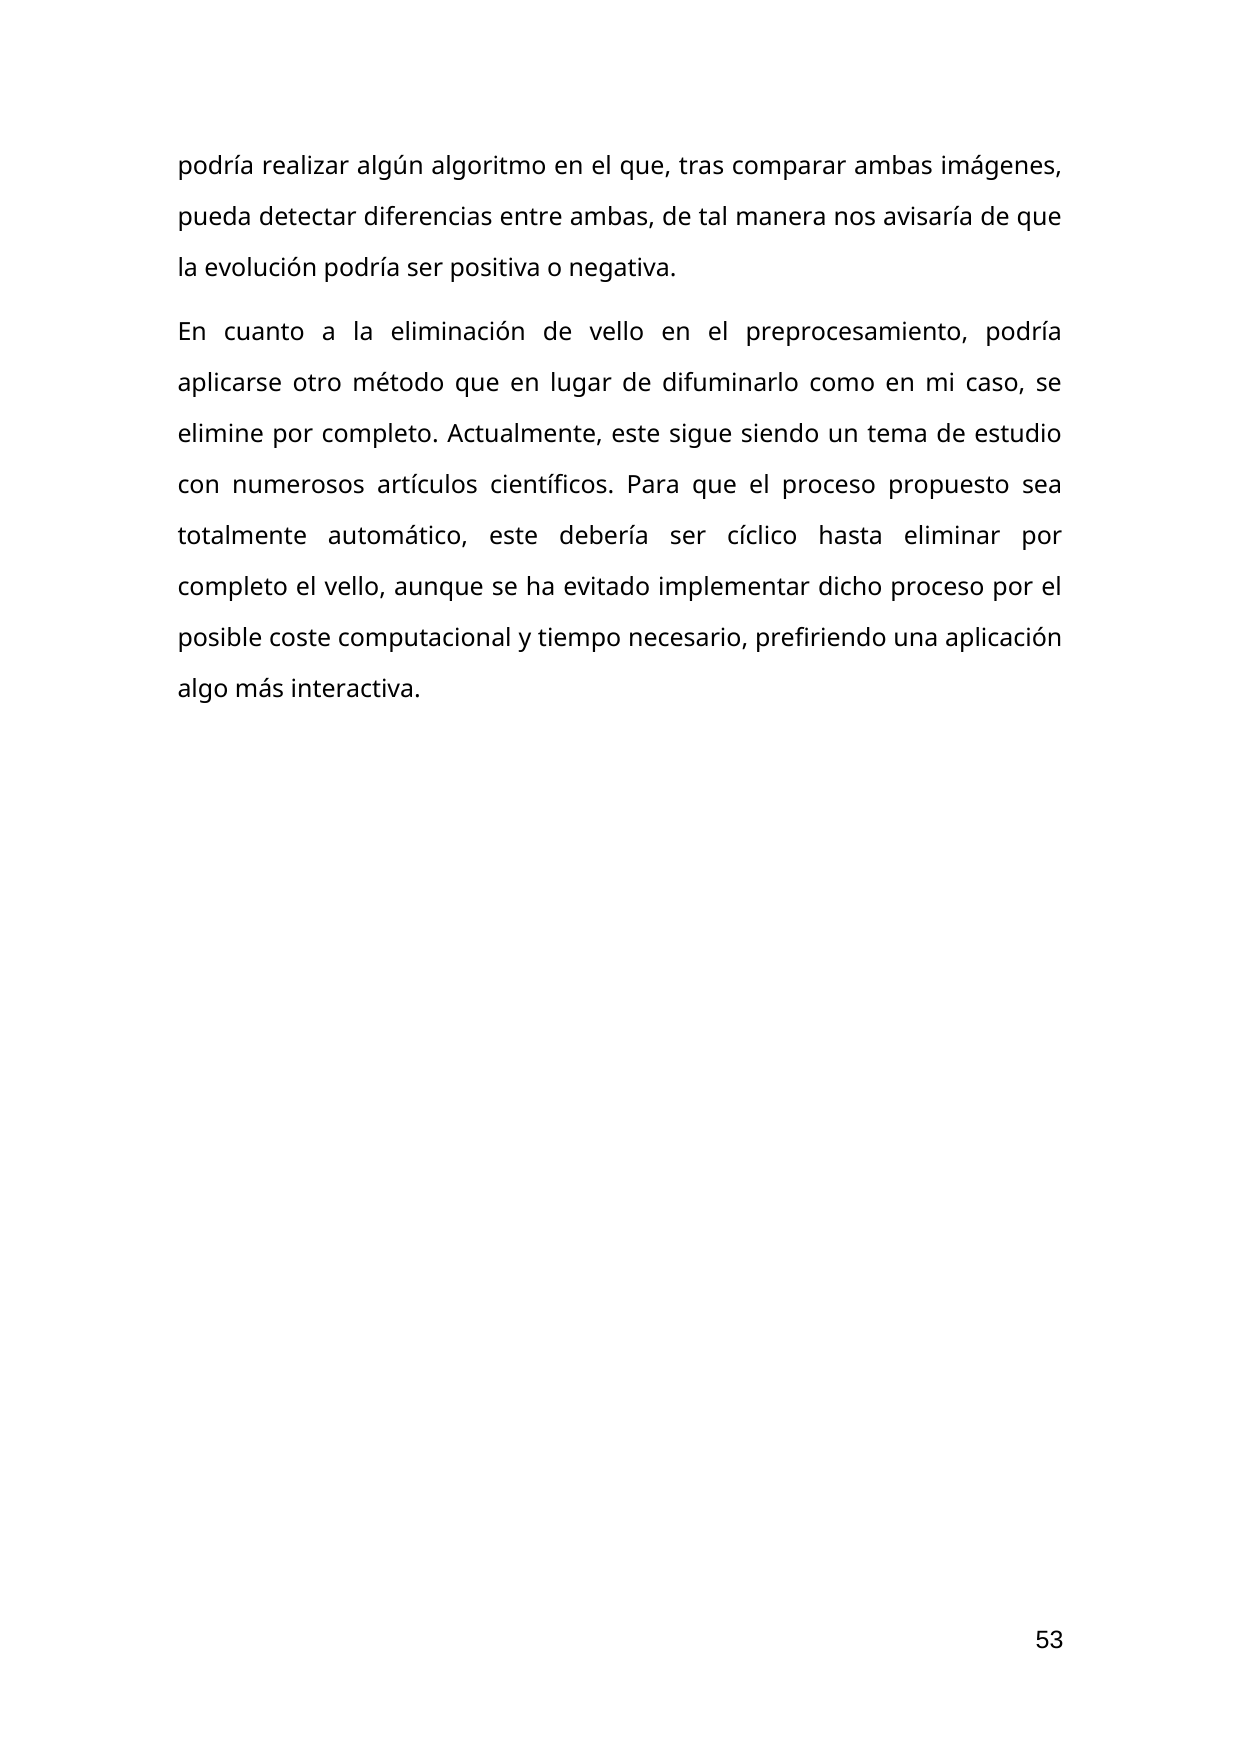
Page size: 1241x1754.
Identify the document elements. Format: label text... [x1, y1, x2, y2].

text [177, 148, 1063, 284]
text En cuanto a la eliminación de vello en el preprocesamiento, podría aplicarse otro método que en lugar de difuminarlo como en mi caso, se elimine por completo. Actualmente, este sigue siendo un tema de estudio con numerosos artículos científicos. Para que el proceso propuesto sea totalmente automático, este debería ser cíclico hasta eliminar por completo el vello, aunque se ha evitado implementar dicho proceso por el posible coste computacional y tiempo necesario, prefiriendo una aplicación algo más interactiva. [177, 313, 1063, 704]
